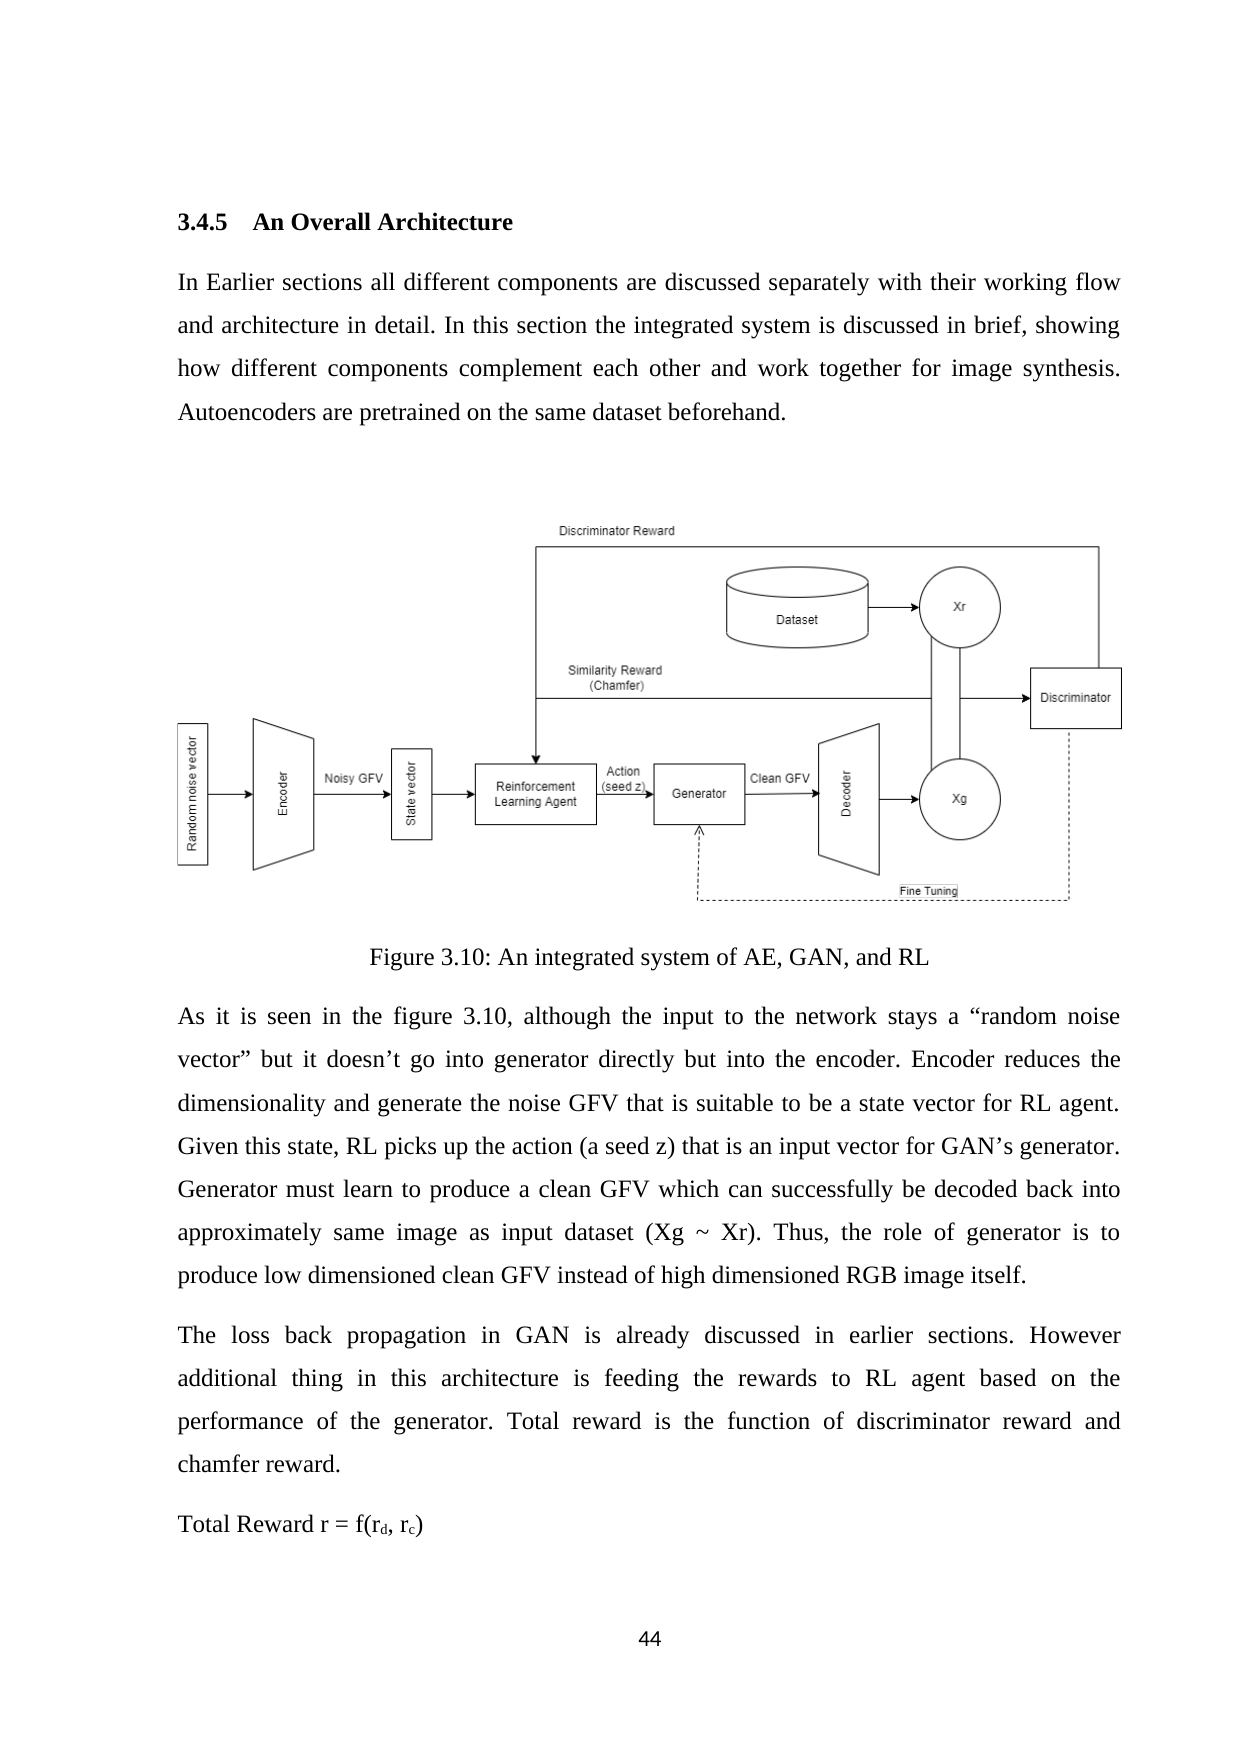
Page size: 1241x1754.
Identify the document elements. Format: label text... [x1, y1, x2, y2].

text The loss back propagation in GAN is already discussed in earlier sections. However additional thing in this architecture is feeding the rewards to RL agent based on the performance of the generator. Total reward is the function of discriminator reward and chamfer reward. [177, 1320, 1122, 1478]
text In Earlier sections all different components are discussed separately with their working flow and architecture in detail. In this section the integrated system is discussed in brief, showing how different components complement each other and work together for image synthesis. Autoencoders are pretrained on the same dataset beforehand. [177, 267, 1122, 425]
text As it is seen in the figure 3.10, although the input to the network stays a “random noise vector” but it doesn’t go into generator directly but into the encoder. Encoder reduces the dimensionality and generate the noise GFV that is suitable to be a state vector for RL agent. Given this state, RL picks up the action (a seed z) that is an input vector for GAN’s generator. Generator must learn to produce a clean GFV which can successfully be decoded back into approximately same image as input dataset (Xg ~ Xr). Thus, the role of generator is to produce low dimensioned clean GFV instead of high dimensioned RGB image itself. [177, 1001, 1122, 1289]
picture [177, 516, 1122, 911]
text 3.4.5 An Overall Architecture [177, 207, 1122, 236]
text Total Reward r = f(rd, rc) [177, 1509, 1122, 1538]
text Figure 3.10: An integrated system of AE, GAN, and RL [177, 942, 1122, 970]
